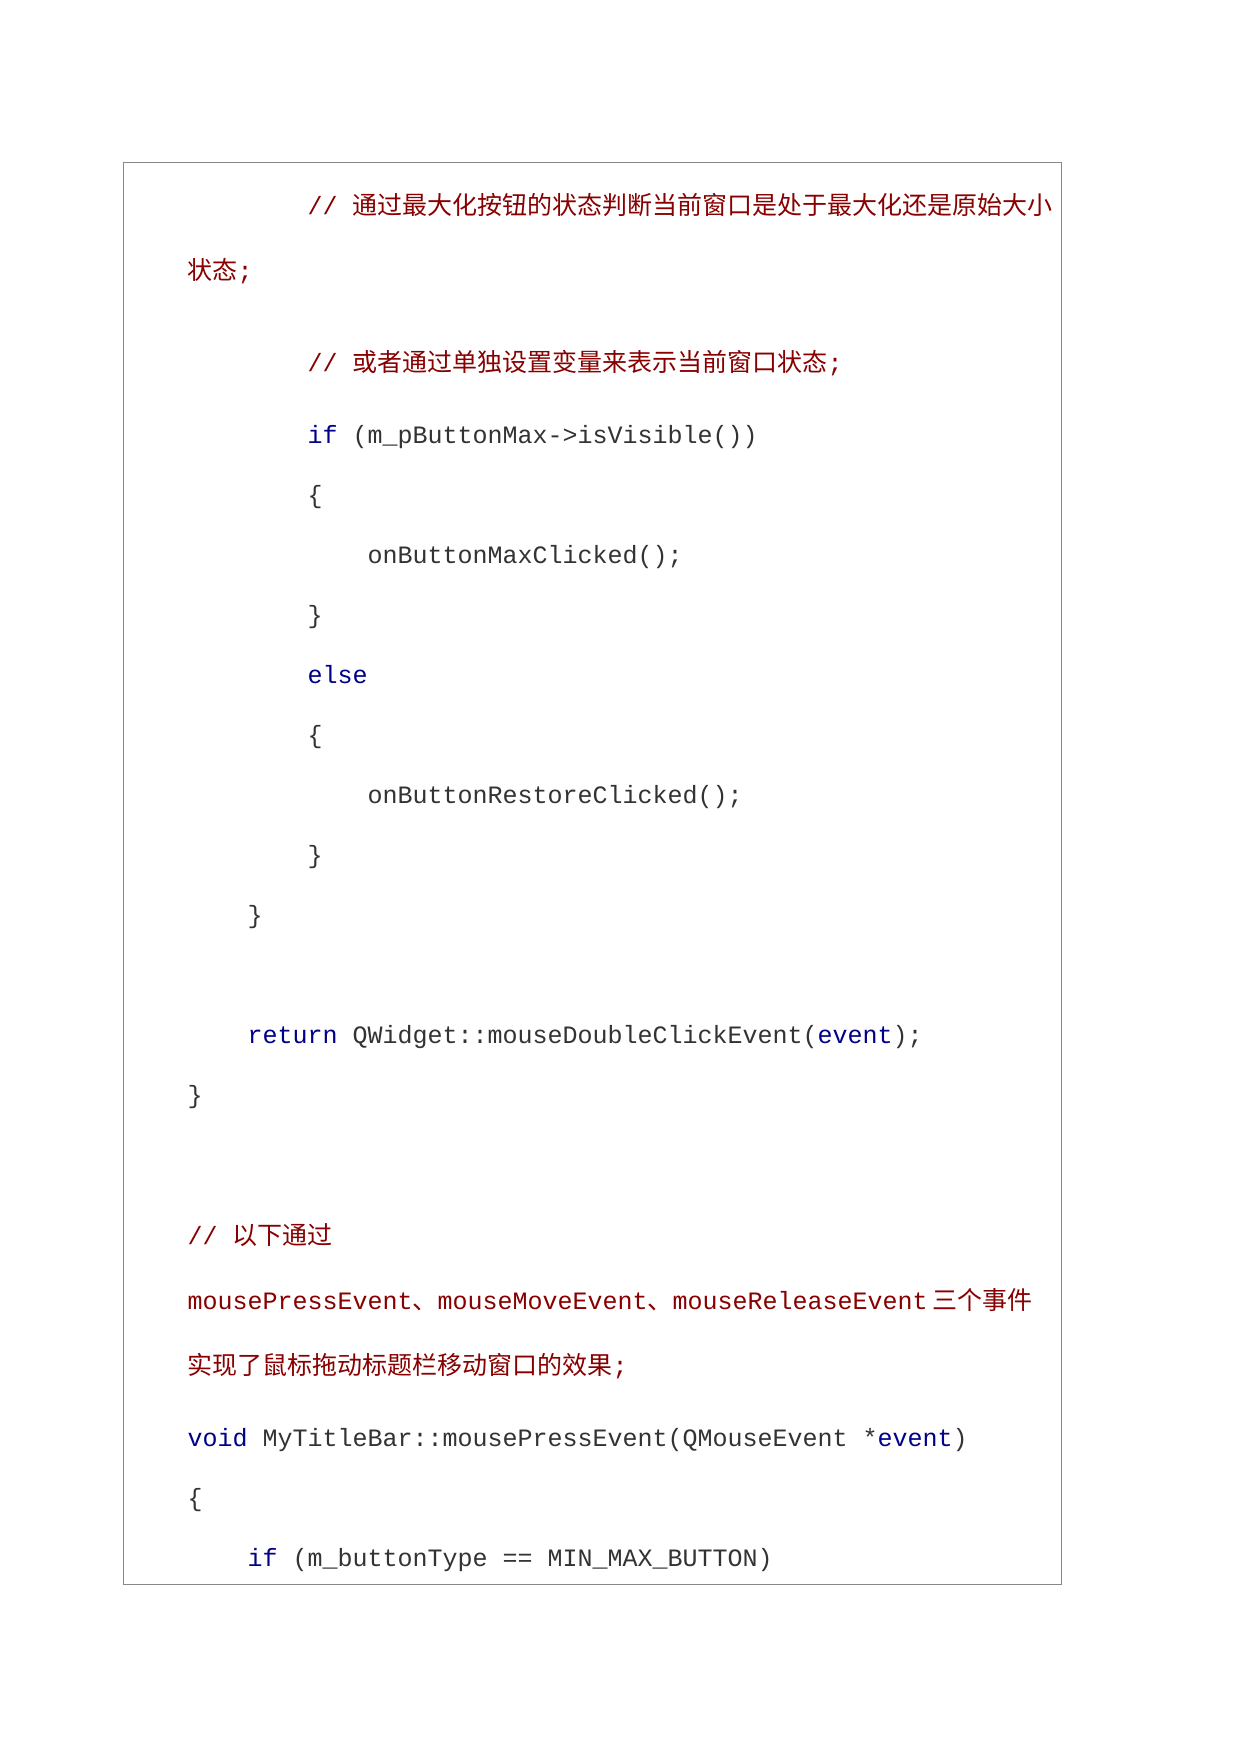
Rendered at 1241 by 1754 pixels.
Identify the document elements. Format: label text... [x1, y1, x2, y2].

text if (m_pButtonMax->isVisible()) [124, 412, 1061, 453]
text return QWidget::mouseDoubleClickEvent(event); [124, 1012, 1061, 1053]
text { [124, 472, 1061, 513]
text } [124, 832, 1061, 873]
text { [124, 1474, 1061, 1516]
text { [124, 712, 1061, 753]
text onButtonMaxClicked(); [124, 532, 1061, 573]
text } [124, 1072, 1061, 1113]
text // 通过最大化按钮的状态判断当前窗口是处于最大化还是原始大小状态; [124, 163, 1061, 301]
text // 或者通过单独设置变量来表示当前窗口状态; [124, 319, 1061, 393]
text onButtonRestoreClicked(); [124, 772, 1061, 813]
text } [124, 592, 1061, 633]
text if (m_buttonType == MIN_MAX_BUTTON) [124, 1534, 1061, 1584]
text // 以下通过mousePressEvent、mouseMoveEvent、mouseReleaseEvent三个事件实现了鼠标拖动标题栏移动窗口的效果; [124, 1192, 1061, 1396]
text } [124, 892, 1061, 933]
text else [124, 652, 1061, 693]
text void MyTitleBar::mousePressEvent(QMouseEvent *event) [124, 1414, 1061, 1456]
